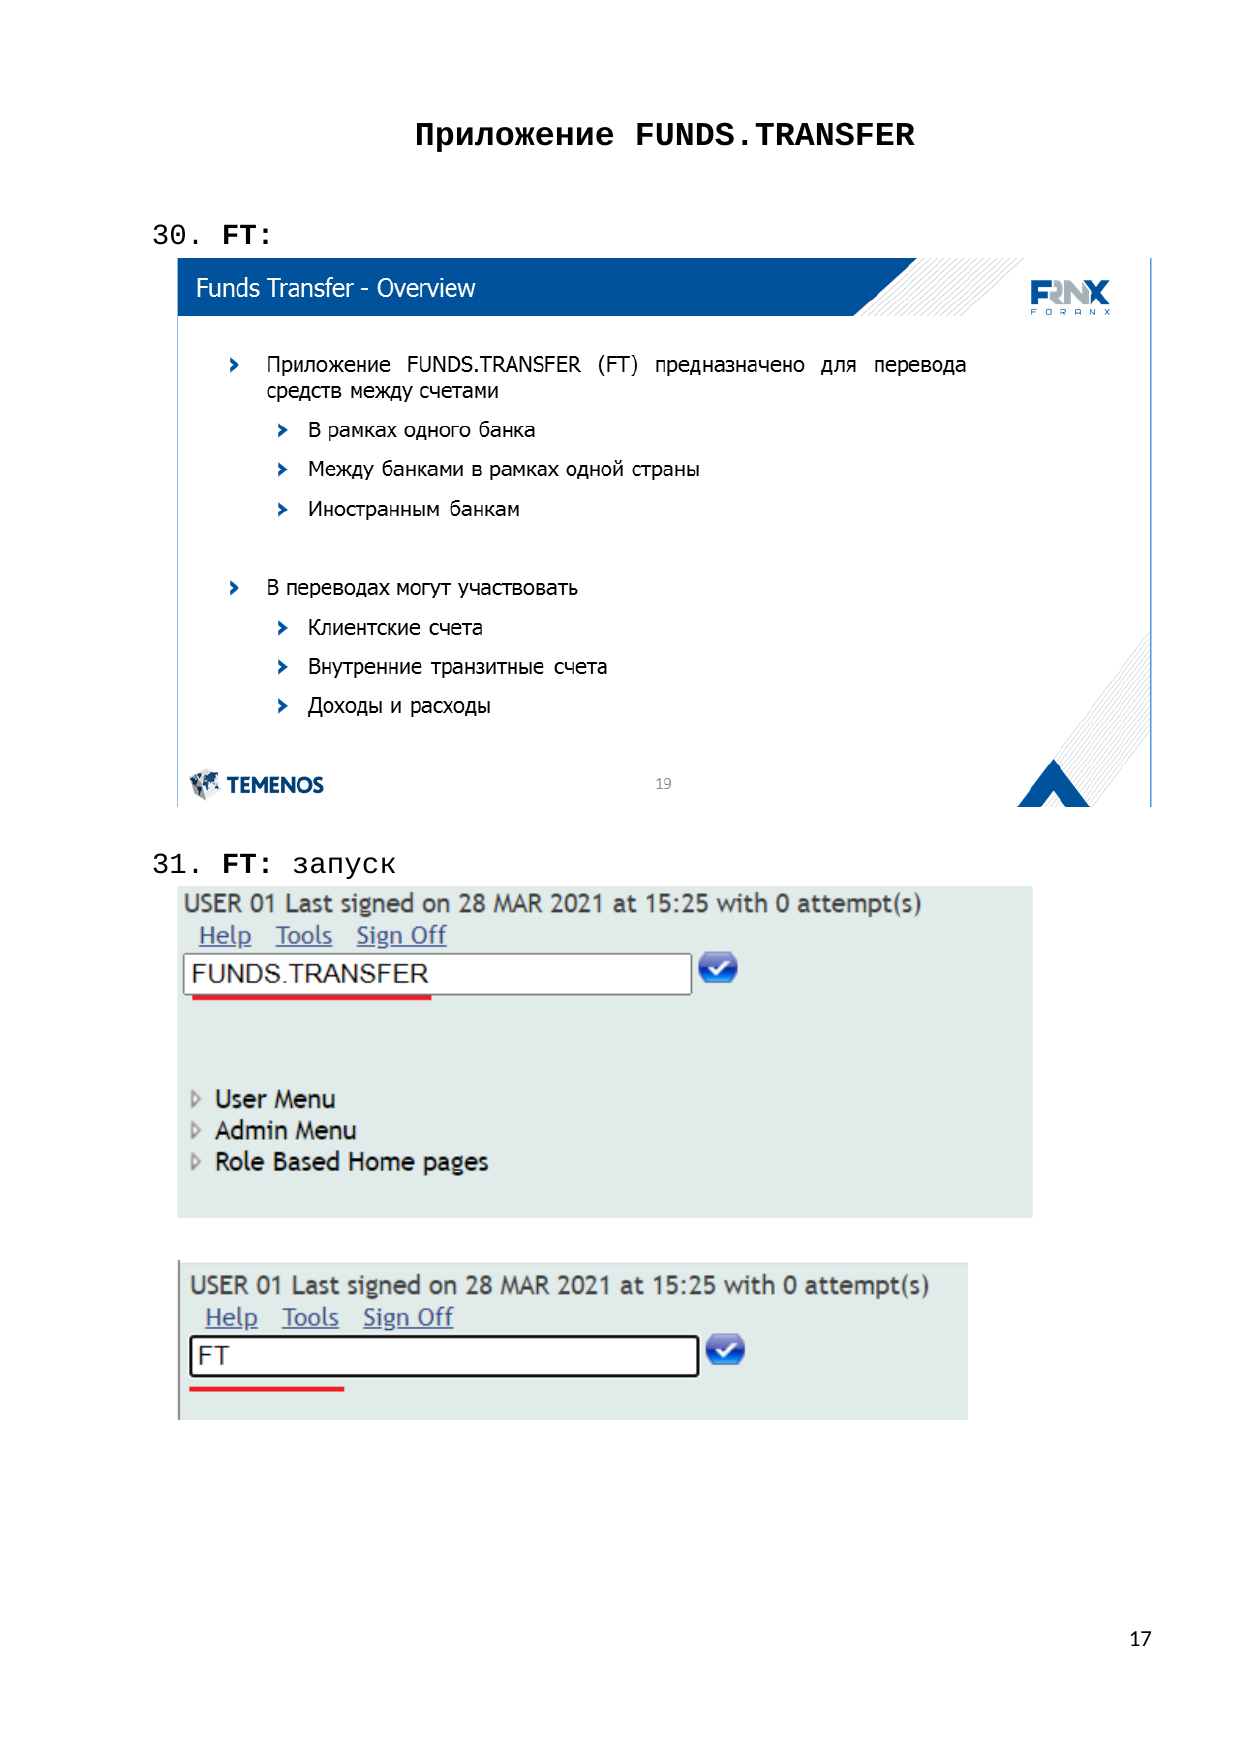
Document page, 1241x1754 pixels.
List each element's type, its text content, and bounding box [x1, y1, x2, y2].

list FT: [221, 220, 1152, 253]
list FT: запуск [221, 849, 1152, 882]
picture [177, 1260, 968, 1420]
text Приложение FUNDS.TRANSFER [177, 118, 1152, 156]
picture [177, 886, 1033, 1218]
